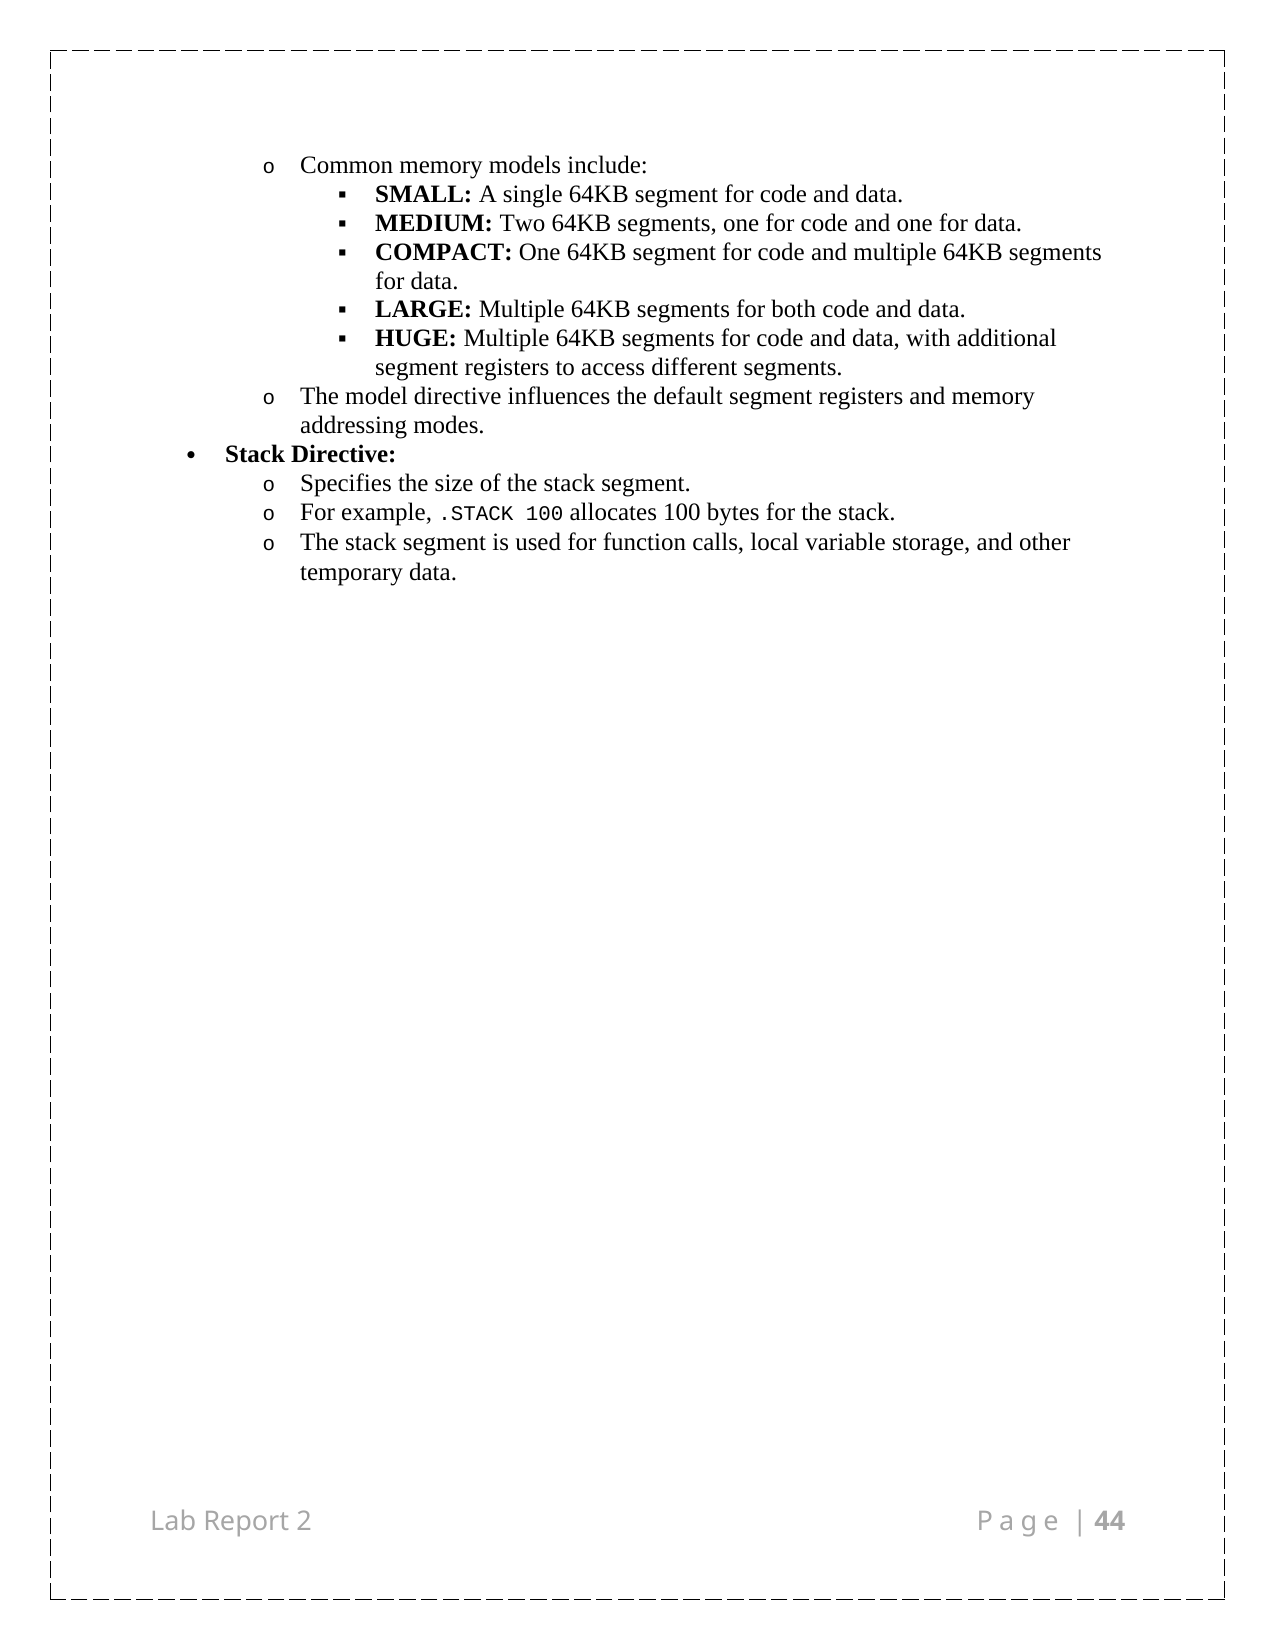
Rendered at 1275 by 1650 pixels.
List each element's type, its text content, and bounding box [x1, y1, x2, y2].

list HUGE: Multiple 64KB segments for code and data, with additional segment registers to access different segments. [337, 323, 1125, 381]
list Common memory models include: [262, 150, 1125, 179]
list SMALL: A single 64KB segment for code and data. [337, 179, 1125, 208]
list For example, .STACK 100 allocates 100 bytes for the stack. [262, 497, 1125, 527]
list MEDIUM: Two 64KB segments, one for code and one for data. [337, 208, 1125, 237]
list The model directive influences the default segment registers and memory addressing modes. [262, 381, 1125, 439]
list The stack segment is used for function calls, local variable storage, and other temporary data. [262, 527, 1125, 585]
list Stack Directive: [187, 439, 1125, 468]
list COMPACT: One 64KB segment for code and multiple 64KB segments for data. [337, 237, 1125, 294]
list LARGE: Multiple 64KB segments for both code and data. [337, 294, 1125, 323]
list Specifies the size of the stack segment. [262, 468, 1125, 497]
